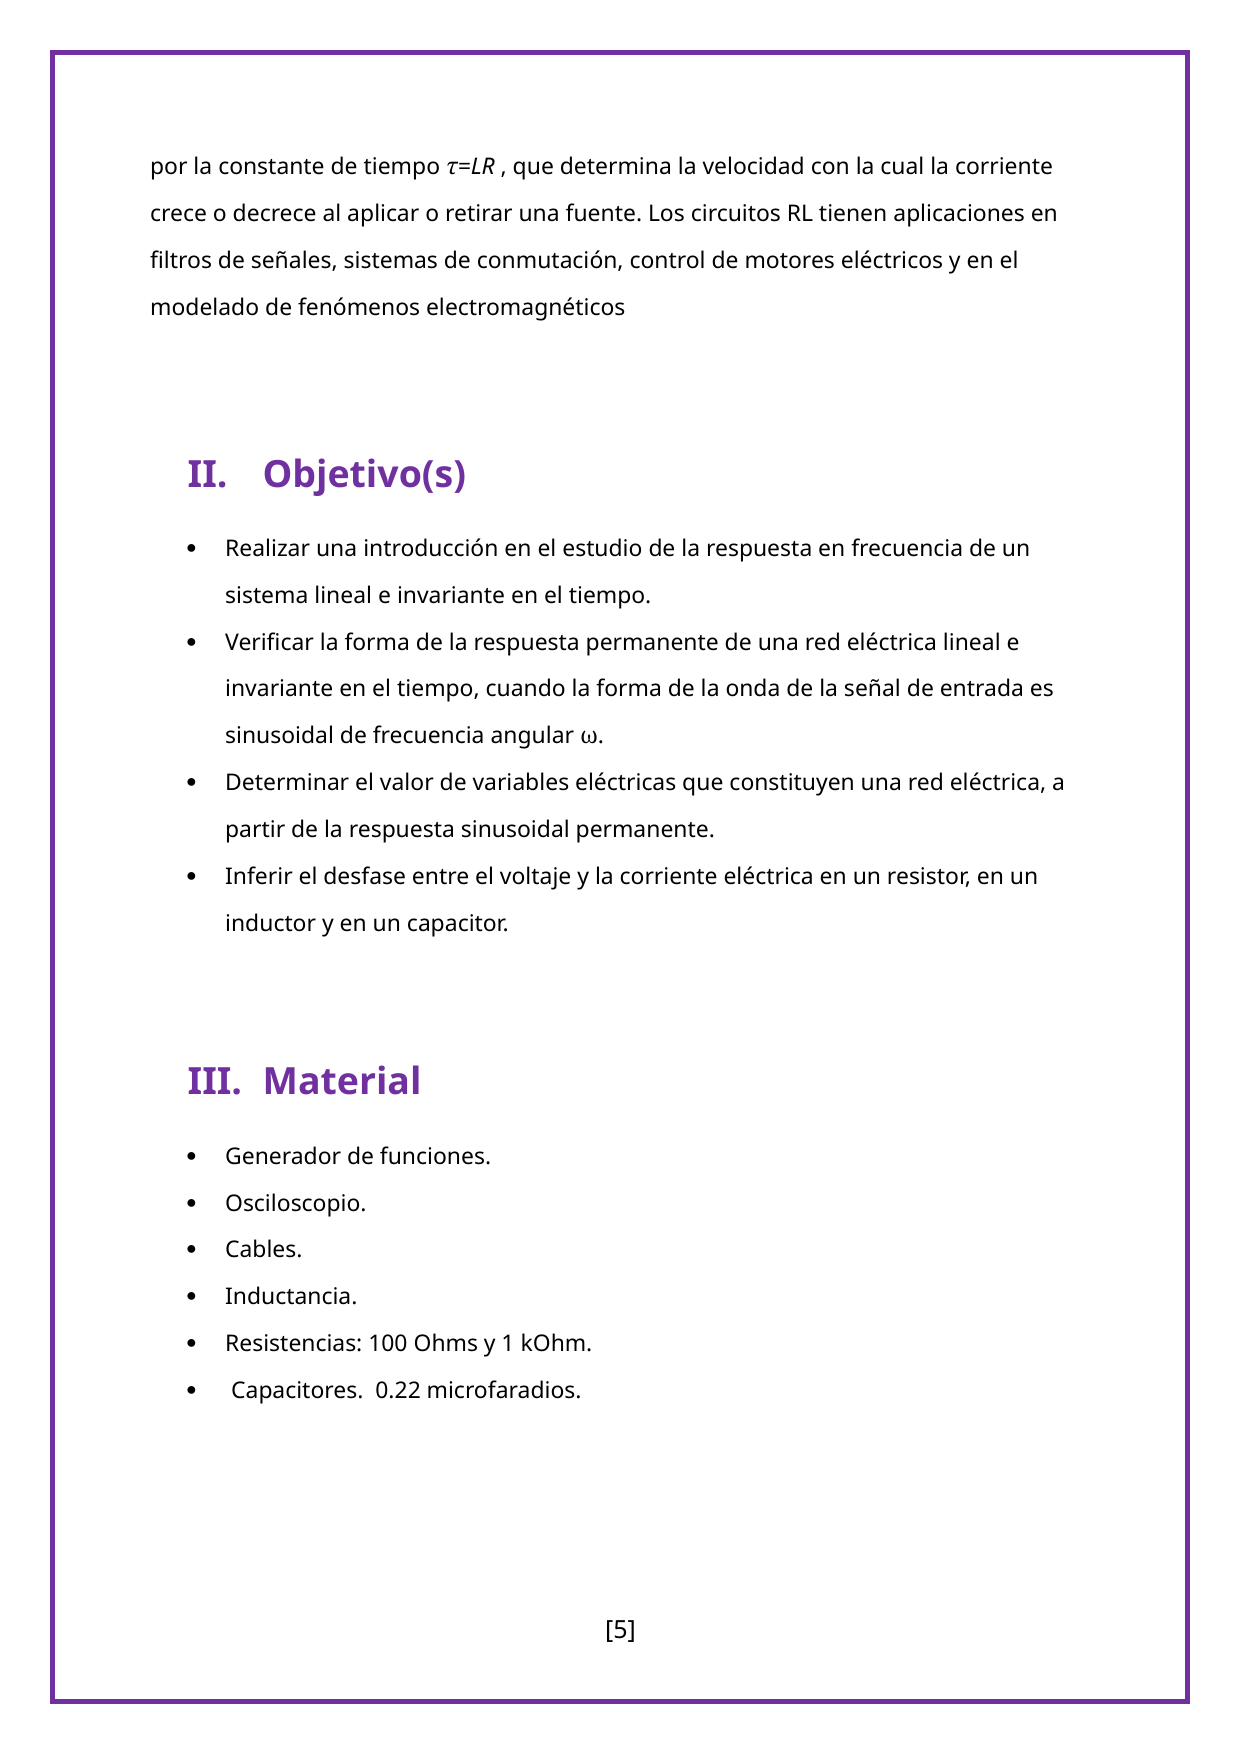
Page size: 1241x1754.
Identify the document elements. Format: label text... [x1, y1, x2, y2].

subtitle Material [187, 1055, 1090, 1106]
list Verificar la forma de la respuesta permanente de una red eléctrica lineal e invariante en el tiempo, cuando la forma de la onda de la señal de entrada es sinusoidal de frecuencia angular ω. [187, 626, 1090, 751]
list Determinar el valor de variables eléctricas que constituyen una red eléctrica, a partir de la respuesta sinusoidal permanente. [187, 766, 1090, 844]
list Capacitores. 0.22 microfaradios. [187, 1374, 1090, 1405]
list Generador de funciones. [187, 1139, 1090, 1171]
list Inductancia. [187, 1280, 1090, 1311]
list Realizar una introducción en el estudio de la respuesta en frecuencia de un sistema lineal e invariante en el tiempo. [187, 532, 1090, 610]
list Resistencias: 100 Ohms y 1 kOhm. [187, 1327, 1090, 1358]
subtitle Objetivo(s) [187, 447, 1090, 498]
list Cables. [187, 1233, 1090, 1264]
list Osciloscopio. [187, 1186, 1090, 1218]
list Inferir el desfase entre el voltaje y la corriente eléctrica en un resistor, en un inductor y en un capacitor. [187, 860, 1090, 938]
